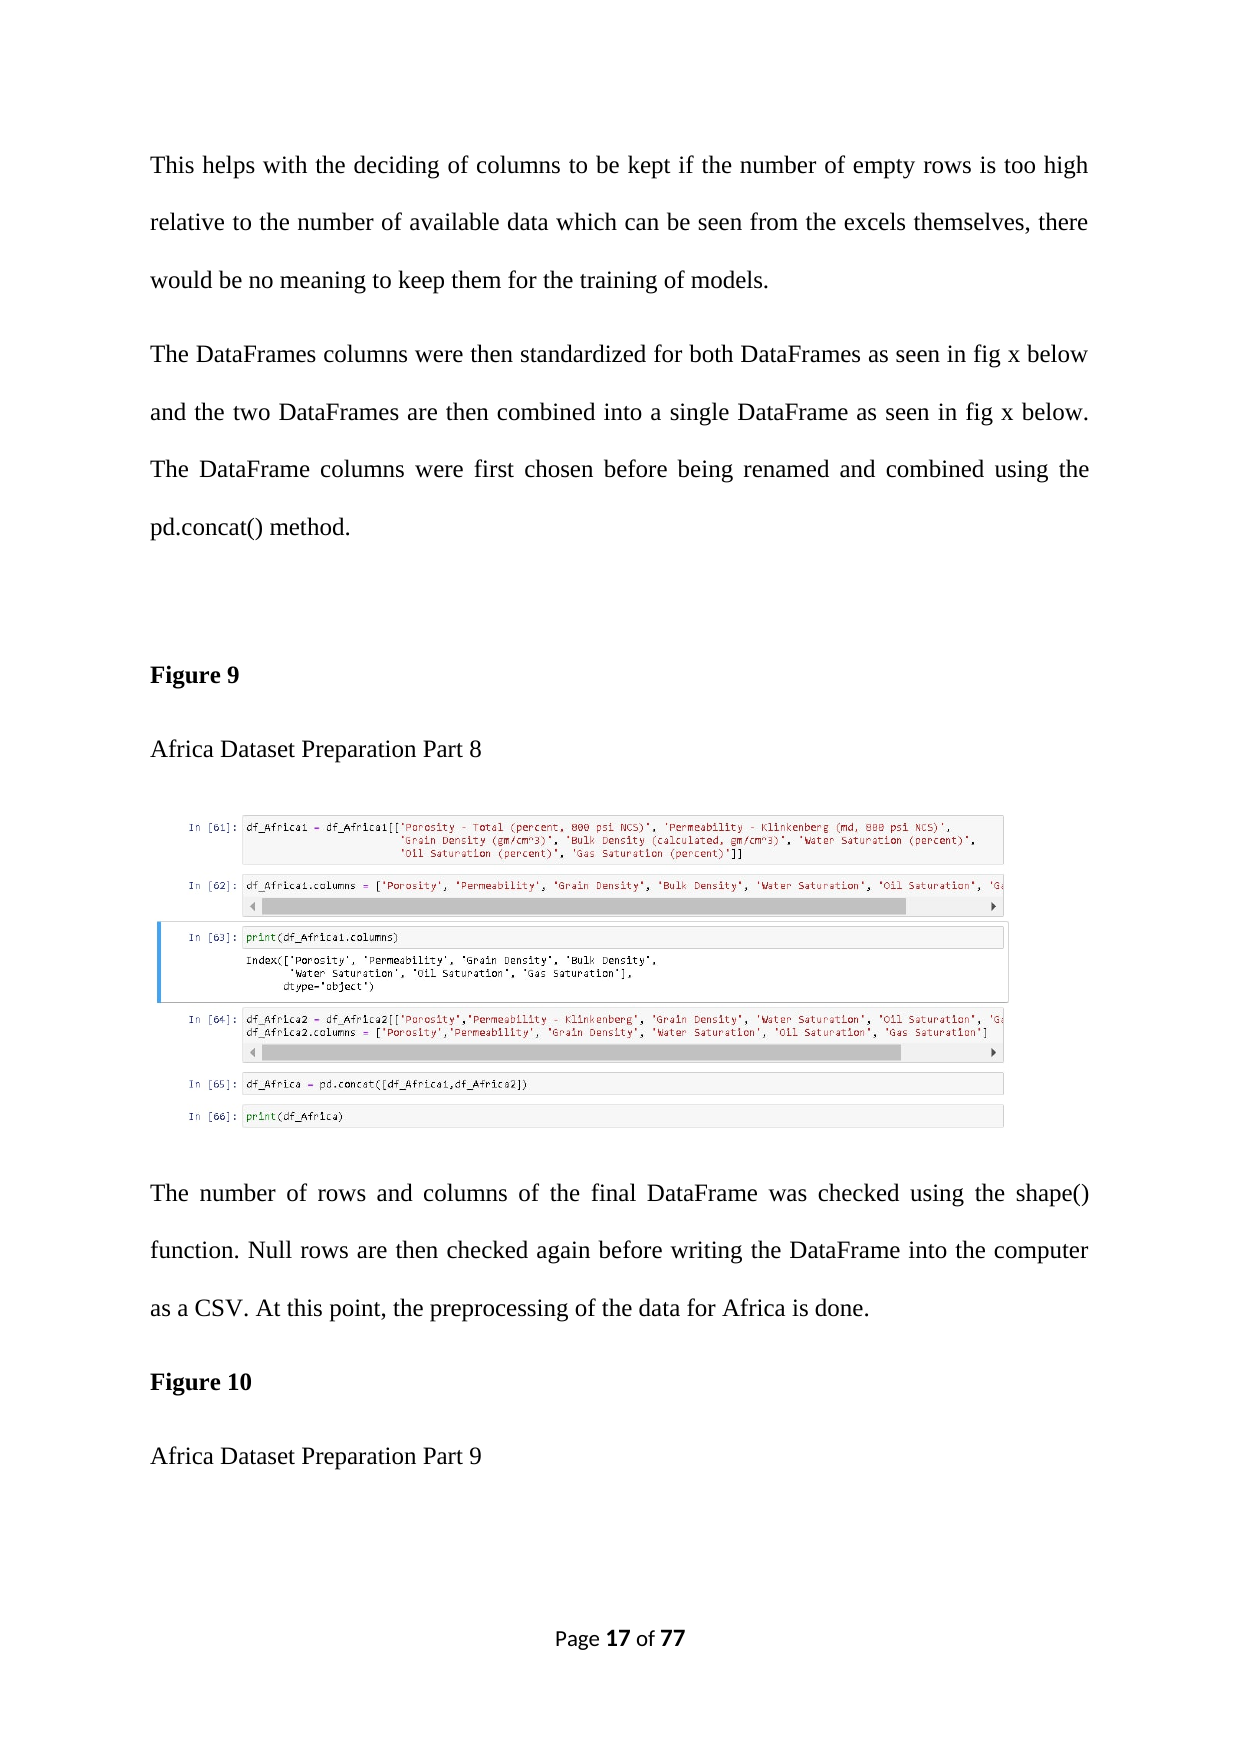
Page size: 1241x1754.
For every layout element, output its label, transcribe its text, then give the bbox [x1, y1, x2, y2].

picture [150, 808, 1018, 1134]
text Africa Dataset Preparation Part 9 [150, 1441, 1090, 1470]
text Figure 10 [150, 1367, 1090, 1396]
text Africa Dataset Preparation Part 8 [150, 734, 1090, 763]
text The DataFrames columns were then standardized for both DataFrames as seen in fig x below and the two DataFrames are then combined into a single DataFrame as seen in fig x below. The DataFrame columns were first chosen before being renamed and combined using the pd.concat() method. [150, 339, 1090, 540]
text Figure 9 [150, 660, 1090, 689]
text The number of rows and columns of the final DataFrame was checked using the shape() function. Null rows are then checked again before writing the DataFrame into the computer as a CSV. At this point, the preprocessing of the data for Africa is done. [150, 1178, 1090, 1322]
text This helps with the deciding of columns to be kept if the number of empty rows is too high relative to the number of available data which can be seen from the excels themselves, there would be no meaning to keep them for the training of models. [150, 150, 1090, 294]
